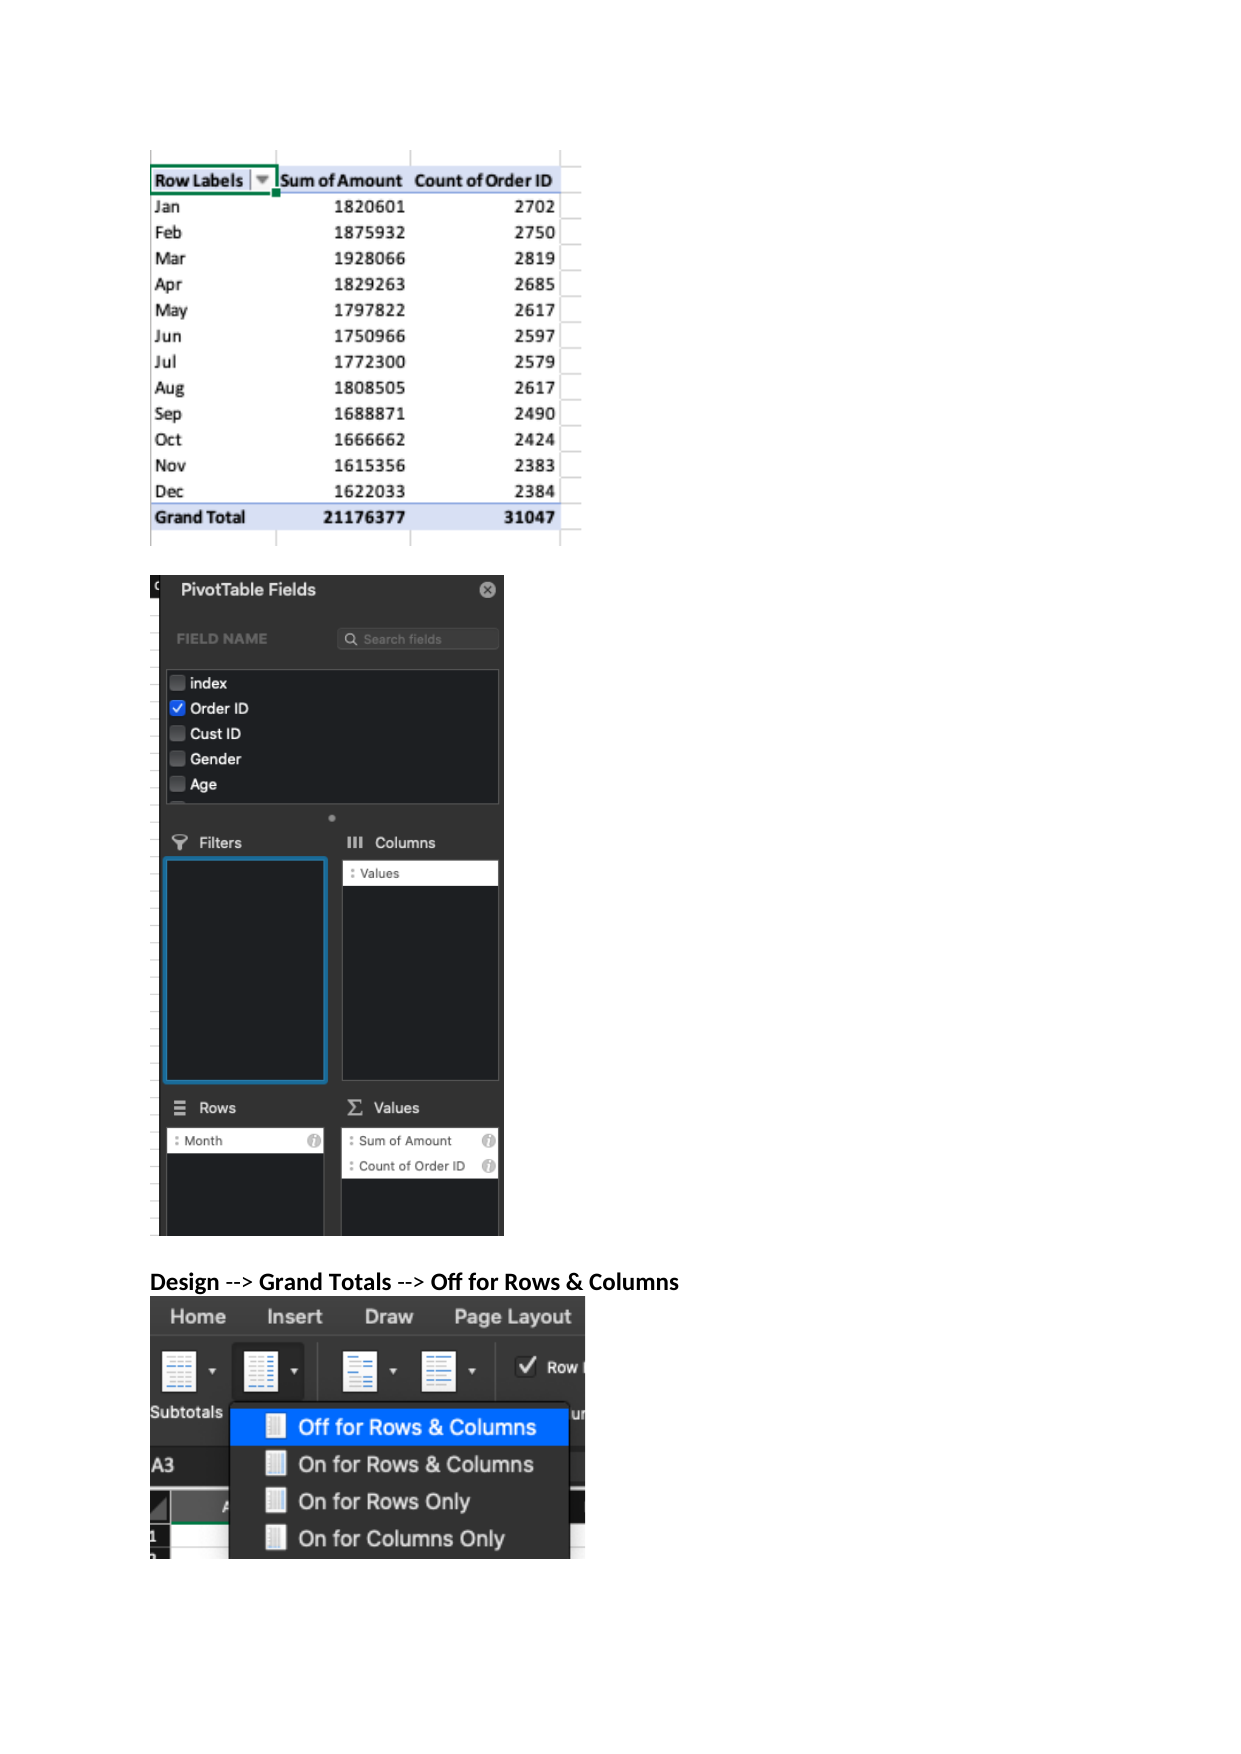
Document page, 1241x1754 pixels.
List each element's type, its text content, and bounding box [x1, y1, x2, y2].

picture [150, 1296, 586, 1559]
picture [150, 150, 582, 546]
text Design --> Grand Totals --> Off for Rows & Columns [150, 1266, 1090, 1297]
picture [150, 575, 504, 1236]
